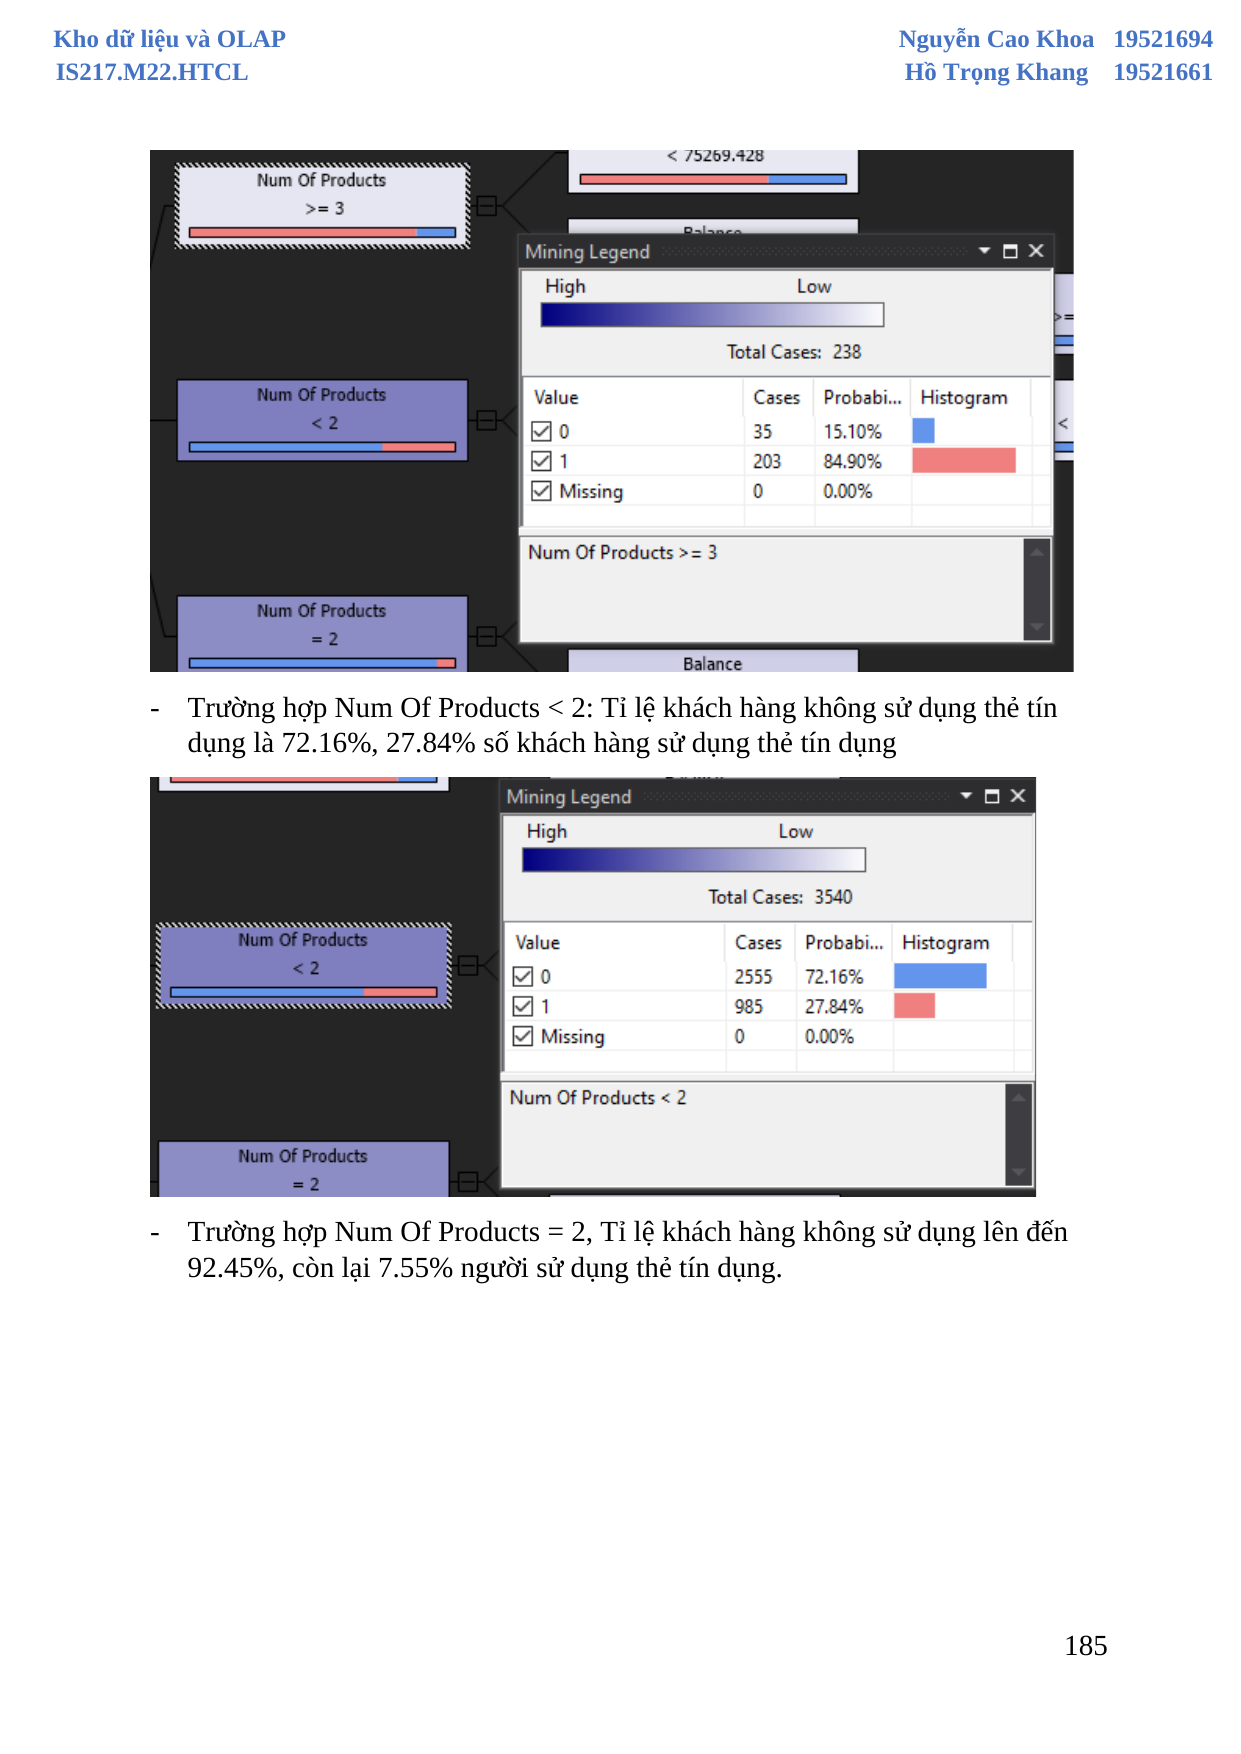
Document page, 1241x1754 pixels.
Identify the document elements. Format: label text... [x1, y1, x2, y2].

list Trường hợp Num Of Products < 2: Tỉ lệ khách hàng không sử dụng thẻ tín dụng là 72.16%, 27.84% số khách hàng sử dụng thẻ tín dụng [150, 690, 1107, 759]
picture [150, 777, 1037, 1197]
picture [150, 150, 1074, 672]
list Trường hợp Num Of Products = 2, Tỉ lệ khách hàng không sử dụng lên đến 92.45%, còn lại 7.55% người sử dụng thẻ tín dụng. [150, 1214, 1107, 1283]
